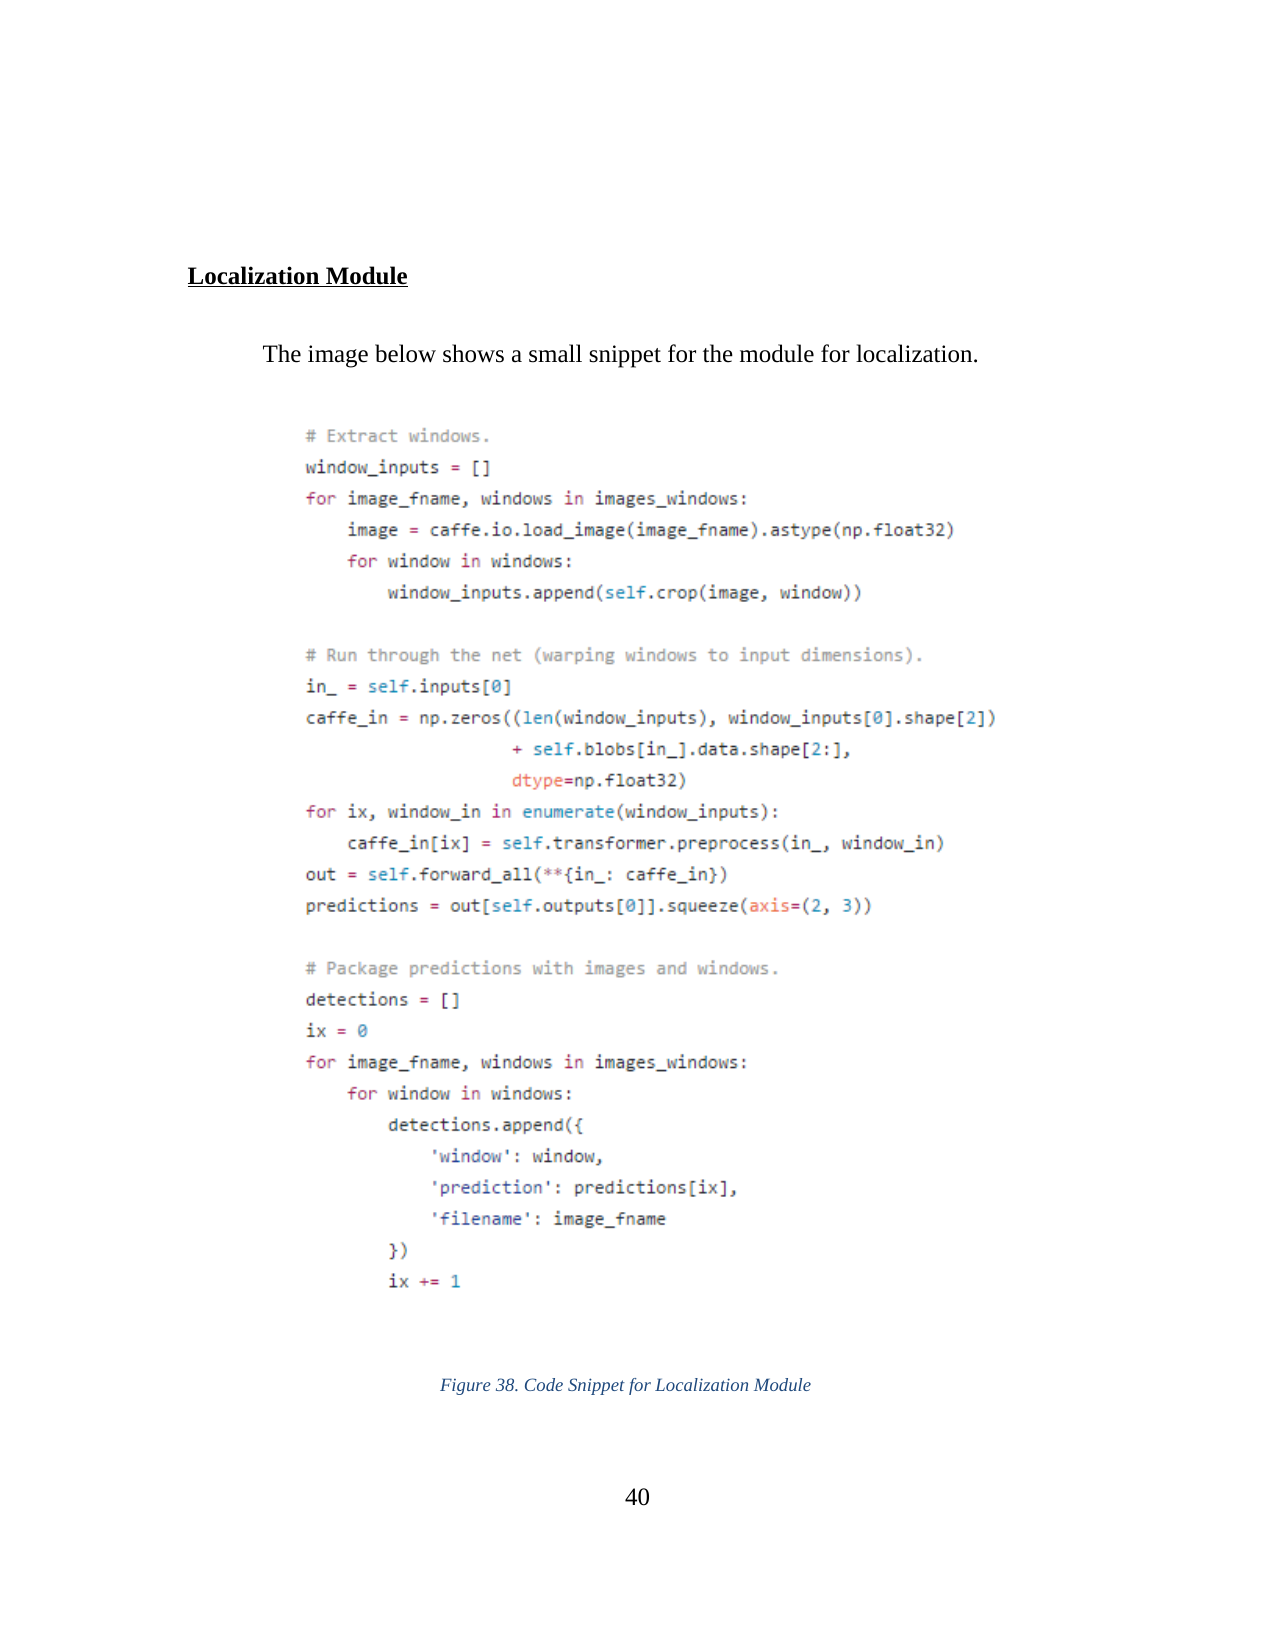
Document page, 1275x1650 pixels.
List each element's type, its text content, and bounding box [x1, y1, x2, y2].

text The image below shows a small snippet for the module for localization. [187, 339, 1087, 368]
subtitle Localization Module [187, 237, 1087, 296]
picture [282, 425, 1012, 1294]
